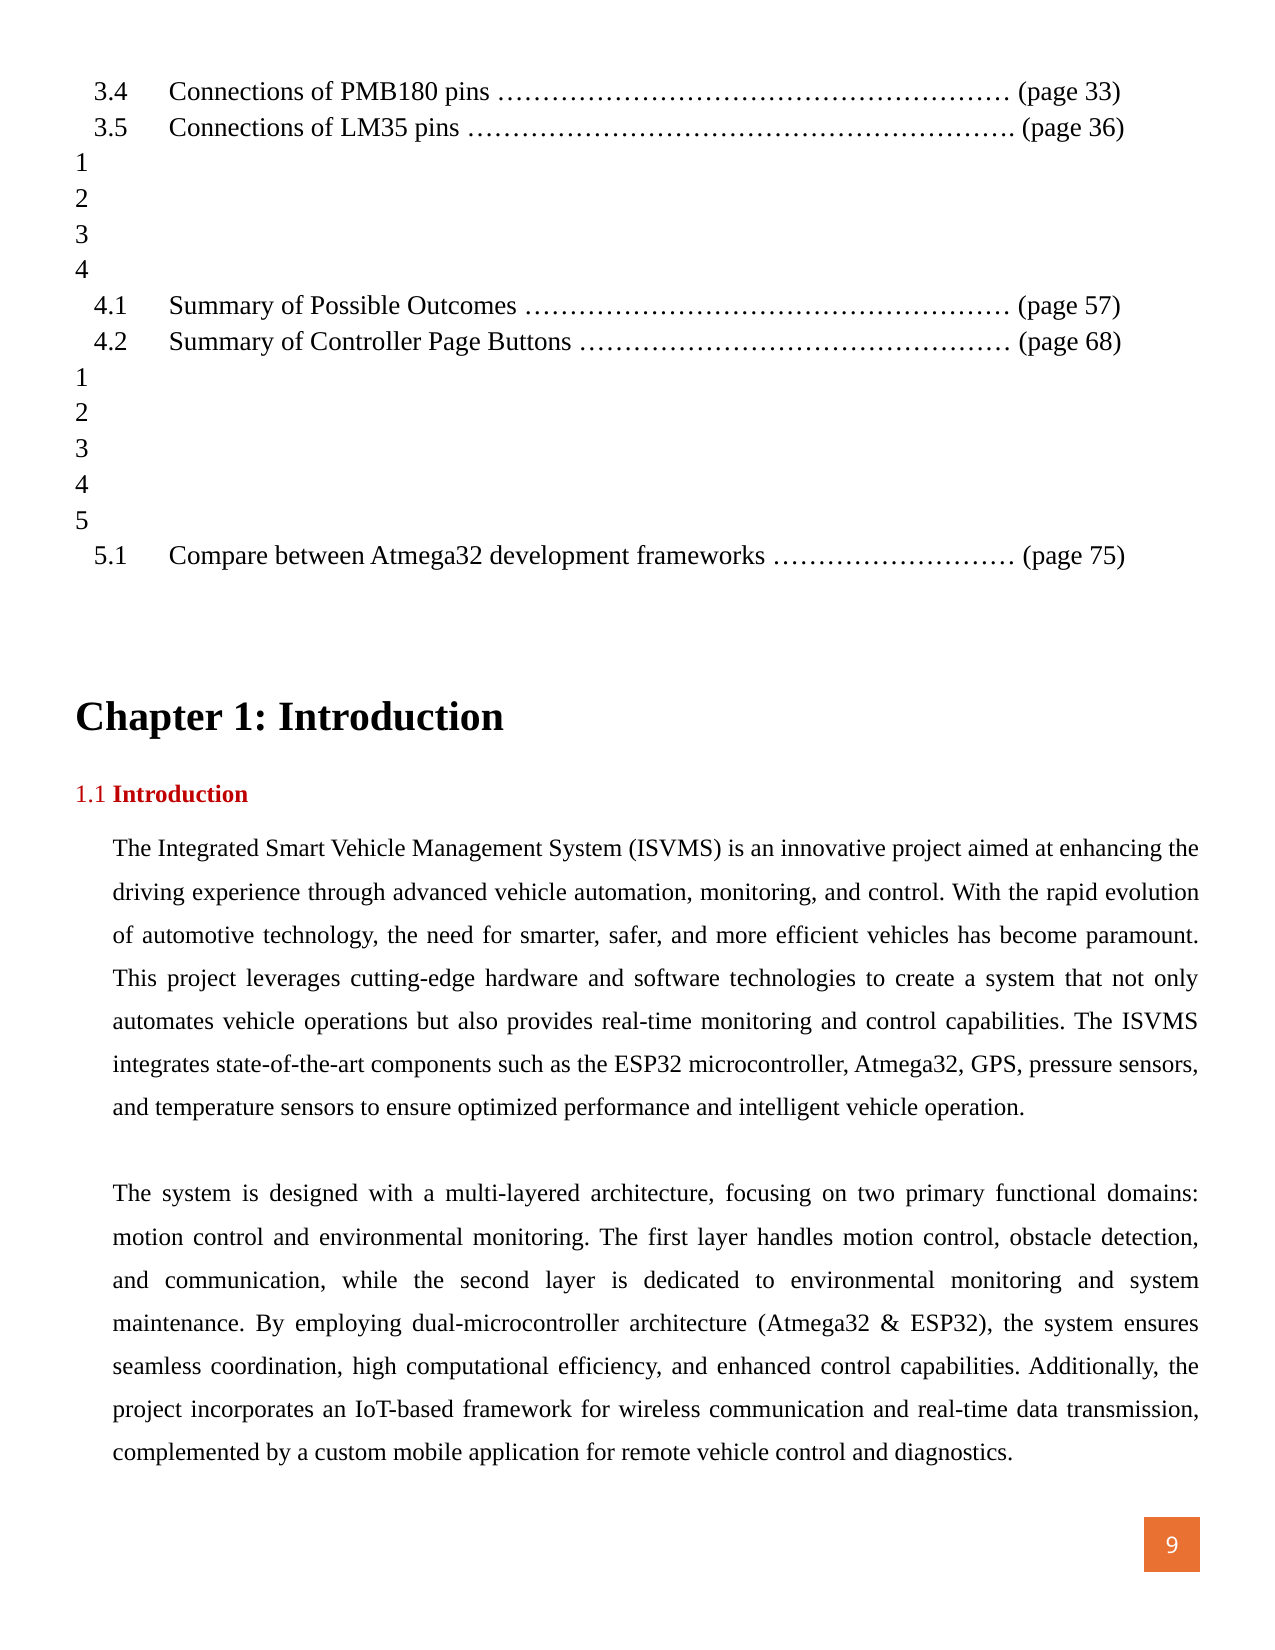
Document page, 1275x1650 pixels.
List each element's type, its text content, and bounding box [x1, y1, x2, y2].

list Connections of PMB180 pins ………………………………………………… (page 33) [94, 75, 1200, 106]
text Chapter 1: Introduction [75, 691, 1200, 739]
list Compare between Atmega32 development frameworks ……………………… (page 75) [94, 539, 1200, 571]
list Connections of LM35 pins ……………………………………………………. (page 36) [94, 111, 1200, 142]
list Summary of Controller Page Buttons ………………………………………… (page 68) [94, 325, 1200, 356]
list The system is designed with a multi-layered architecture, focusing on two primary functional domains: motion control and environmental monitoring. The first layer handles motion control, obstacle detection, and communication, while the second layer is dedicated to environmental monitoring and system maintenance. By employing dual-microcontroller architecture (Atmega32 & ESP32), the system ensures seamless coordination, high computational efficiency, and enhanced control capabilities. Additionally, the project incorporates an IoT-based framework for wireless communication and real-time data transmission, complemented by a custom mobile application for remote vehicle control and diagnostics. [112, 1178, 1200, 1466]
list Summary of Possible Outcomes ……………………………………………… (page 57) [94, 289, 1200, 321]
list The Integrated Smart Vehicle Management System (ISVMS) is an innovative project aimed at enhancing the driving experience through advanced vehicle automation, monitoring, and control. With the rapid evolution of automotive technology, the need for smarter, safer, and more efficient vehicles has become paramount. This project leverages cutting-edge hardware and software technologies to create a system that not only automates vehicle operations but also provides real-time monitoring and control capabilities. The ISVMS integrates state-of-the-art components such as the ESP32 microcontroller, Atmega32, GPS, pressure sensors, and temperature sensors to ensure optimized performance and intelligent vehicle operation. [112, 833, 1200, 1121]
list Introduction [75, 779, 1200, 808]
